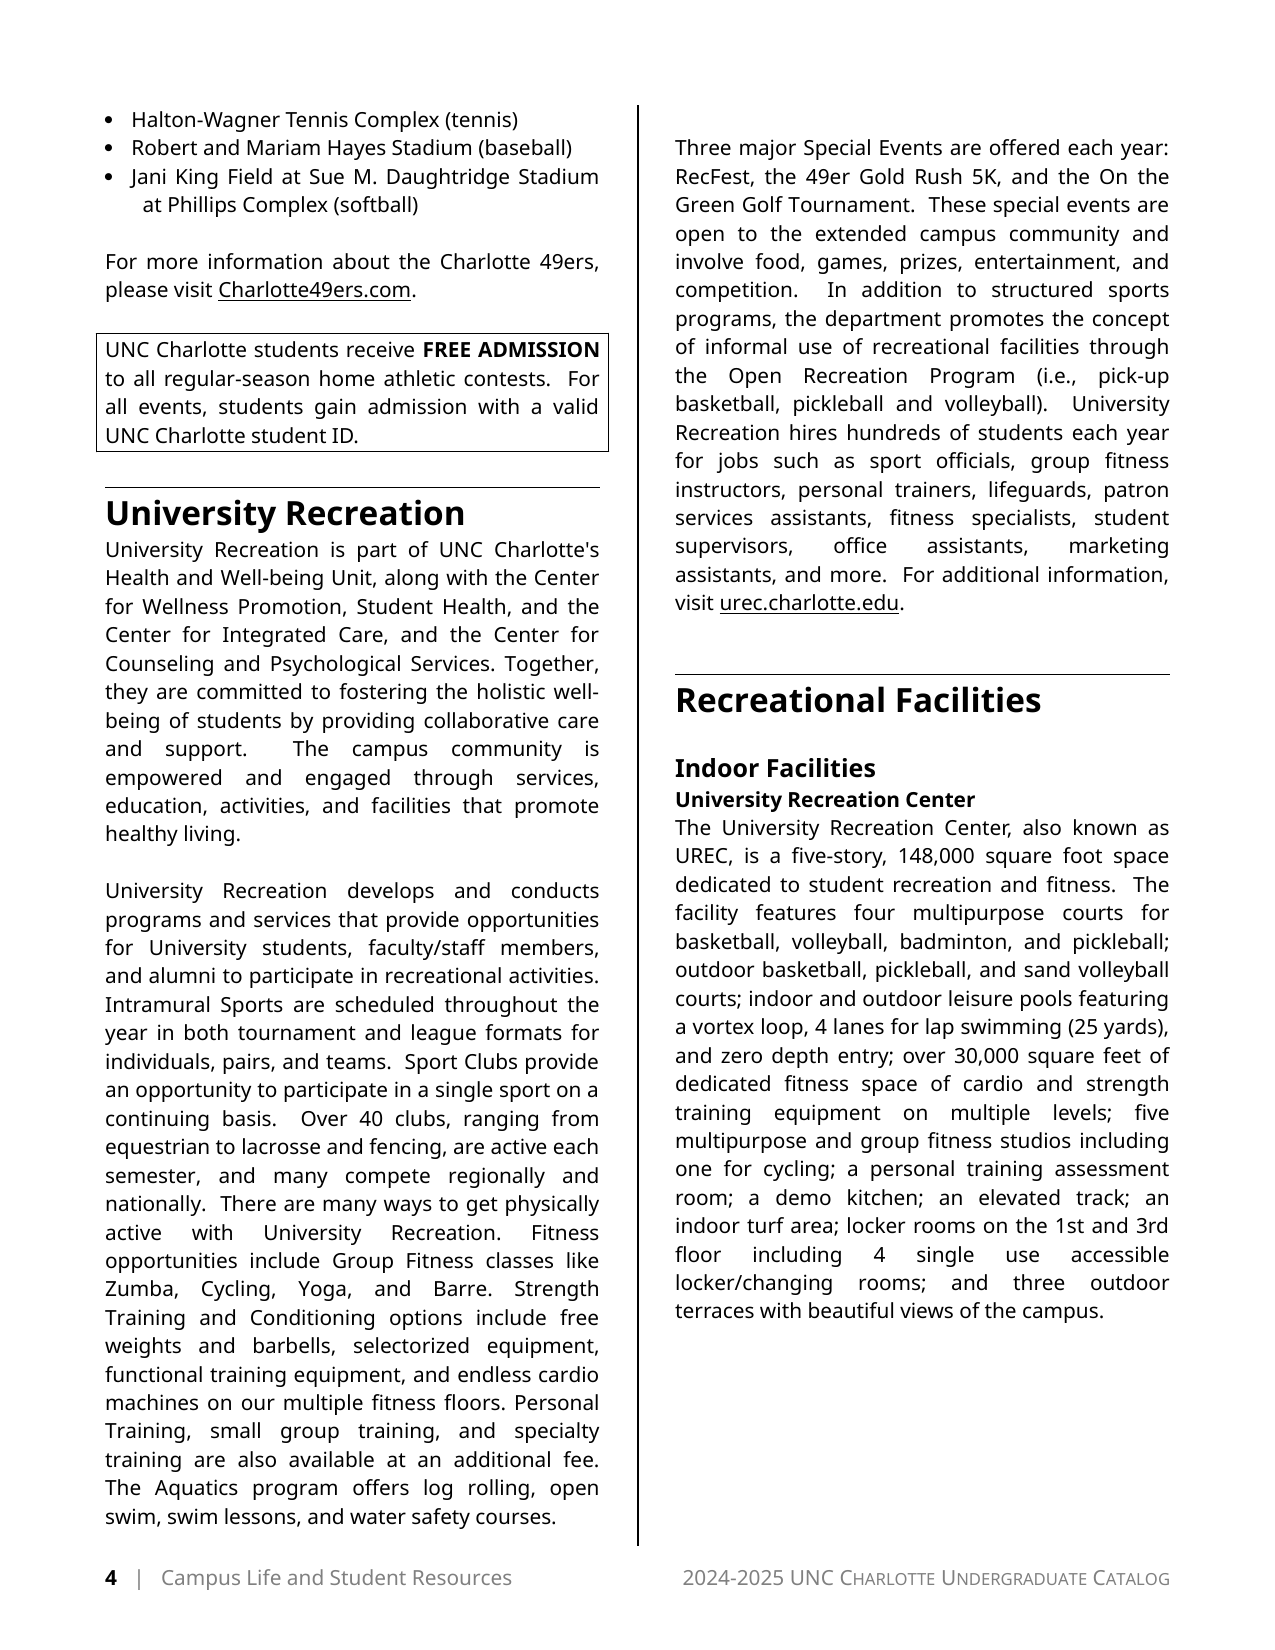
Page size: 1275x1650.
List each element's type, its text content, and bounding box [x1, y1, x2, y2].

text The University Recreation Center, also known as UREC, is a five-story, 148,000 square foot space dedicated to student recreation and fitness. The facility features four multipurpose courts for basketball, volleyball, badminton, and pickleball; outdoor basketball, pickleball, and sand volleyball courts; indoor and outdoor leisure pools featuring a vortex loop, 4 lanes for lap swimming (25 yards), and zero depth entry; over 30,000 square feet of dedicated fitness space of cardio and strength training equipment on multiple levels; five multipurpose and group fitness studios including one for cycling; a personal training assessment room; a demo kitchen; an elevated track; an indoor turf area; locker rooms on the 1st and 3rd floor including 4 single use accessible locker/changing rooms; and three outdoor terraces with beautiful views of the campus. [675, 813, 1170, 1325]
text Recreational Facilities [675, 675, 1170, 722]
list Halton-Wagner Tennis Complex (tennis) [105, 105, 600, 133]
list Jani King Field at Sue M. Daughtridge Stadium at Phillips Complex (softball) [105, 162, 600, 219]
text Indoor Facilities [675, 751, 1170, 785]
text For more information about the Charlotte 49ers, please visit Charlotte49ers.com. [105, 247, 600, 304]
text University Recreation Center [675, 785, 1170, 813]
text University Recreation develops and conducts programs and services that provide opportunities for University students, faculty/staff members, and alumni to participate in recreational activities. Intramural Sports are scheduled throughout the year in both tournament and league formats for individuals, pairs, and teams. Sport Clubs provide an opportunity to participate in a single sport on a continuing basis. Over 40 clubs, ranging from equestrian to lacrosse and fencing, are active each semester, and many compete regionally and nationally. There are many ways to get physically active with University Recreation. Fitness opportunities include Group Fitness classes like Zumba, Cycling, Yoga, and Barre. Strength Training and Conditioning options include free weights and barbells, selectorized equipment, functional training equipment, and endless cardio machines on our multiple fitness floors. Personal Training, small group training, and specialty training are also available at an additional fee. The Aquatics program offers log rolling, open swim, swim lessons, and water safety courses. [105, 876, 600, 1530]
text Three major Special Events are offered each year: RecFest, the 49er Gold Rush 5K, and the On the Green Golf Tournament. These special events are open to the extended campus community and involve food, games, prizes, entertainment, and competition. In addition to structured sports programs, the department promotes the concept of informal use of recreational facilities through the Open Recreation Program (i.e., pick-up basketball, pickleball and volleyball). University Recreation hires hundreds of students each year for jobs such as sport officials, group fitness instructors, personal trainers, lifeguards, patron services assistants, fitness specialists, student supervisors, office assistants, marketing assistants, and more. For additional information, visit urec.charlotte.edu. [675, 133, 1170, 617]
text University Recreation [105, 488, 600, 535]
text University Recreation is part of UNC Charlotte's Health and Well-being Unit, along with the Center for Wellness Promotion, Student Health, and the Center for Integrated Care, and the Center for Counseling and Psychological Services. Together, they are committed to fostering the holistic well-being of students by providing collaborative care and support. The campus community is empowered and engaged through services, education, activities, and facilities that promote healthy living. [105, 535, 600, 848]
text UNC Charlotte students receive FREE ADMISSION to all regular-season home athletic contests. For all events, students gain admission with a valid UNC Charlotte student ID. [97, 334, 608, 451]
list Robert and Mariam Hayes Stadium (baseball) [105, 133, 600, 162]
